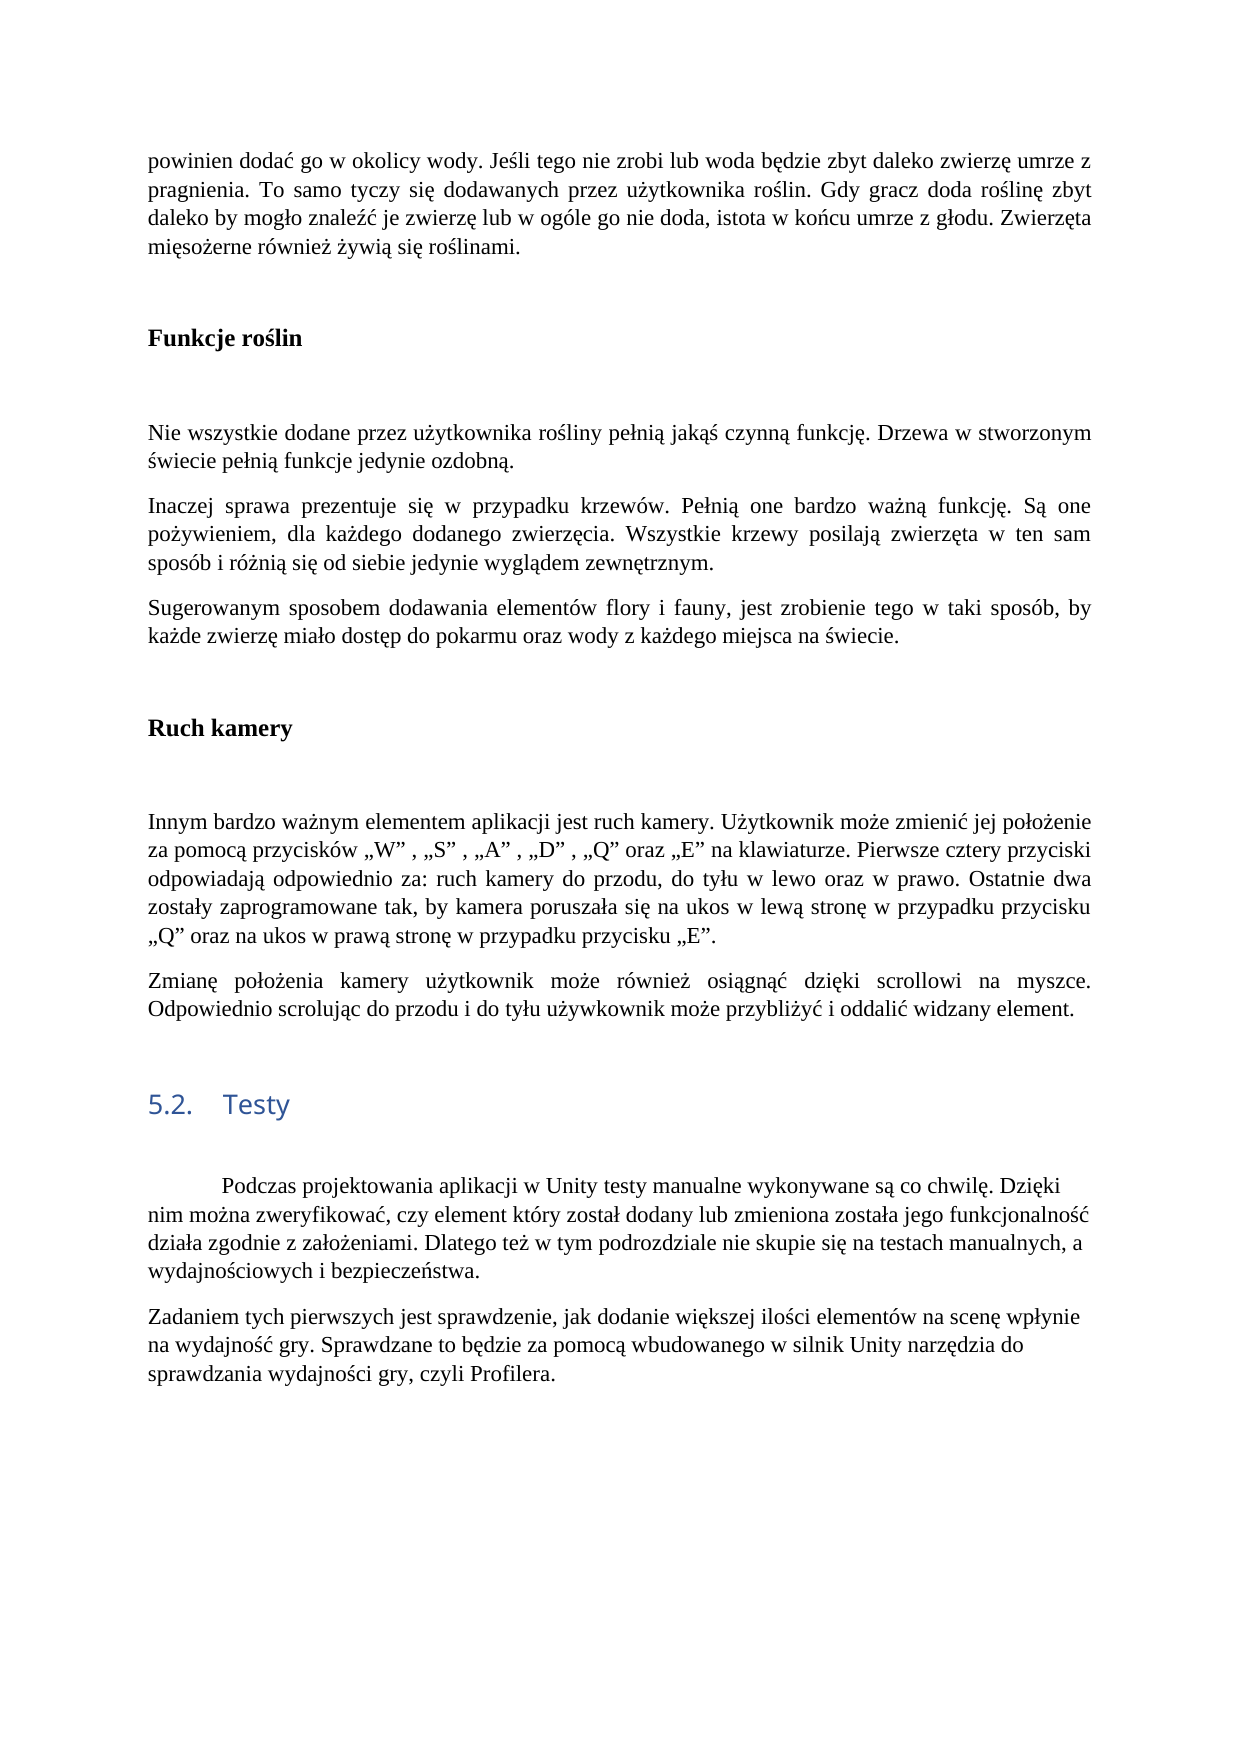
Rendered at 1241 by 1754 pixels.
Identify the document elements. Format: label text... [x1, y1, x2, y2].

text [148, 148, 1093, 259]
text Zadaniem tych pierwszych jest sprawdzenie, jak dodanie większej ilości elementów na scenę wpłynie na wydajność gry. Sprawdzane to będzie za pomocą wbudowanego w silnik Unity narzędzia do sprawdzania wydajności gry, czyli Profilera. [148, 1303, 1093, 1386]
text Nie wszystkie dodane przez użytkownika rośliny pełnią jakąś czynną funkcję. Drzewa w stworzonym świecie pełnią funkcje jedynie ozdobną. [148, 418, 1093, 473]
subtitle Testy [148, 1086, 1093, 1122]
text Zmianę położenia kamery użytkownik może również osiągnąć dzięki scrollowi na myszce. Odpowiednio scrolując do przodu i do tyłu używkownik może przybliżyć i oddalić widzany element. [148, 967, 1093, 1022]
text Sugerowanym sposobem dodawania elementów flory i fauny, jest zrobienie tego w taki sposób, by każde zwierzę miało dostęp do pokarmu oraz wody z każdego miejsca na świecie. [148, 594, 1093, 649]
text Podczas projektowania aplikacji w Unity testy manualne wykonywane są co chwilę. Dzięki nim można zweryfikować, czy element który został dodany lub zmieniona została jego funkcjonalność działa zgodnie z założeniami. Dlatego też w tym podrozdziale nie skupie się na testach manualnych, a wydajnościowych i bezpieczeństwa. [148, 1172, 1093, 1284]
text Innym bardzo ważnym elementem aplikacji jest ruch kamery. Użytkownik może zmienić jej położenie za pomocą przycisków „W” , „S” , „A” , „D” , „Q” oraz „E” na klawiaturze. Pierwsze cztery przyciski odpowiadają odpowiednio za: ruch kamery do przodu, do tyłu w lewo oraz w prawo. Ostatnie dwa zostały zaprogramowane tak, by kamera poruszała się na ukos w lewą stronę w przypadku przycisku „Q” oraz na ukos w prawą stronę w przypadku przycisku „E”. [148, 808, 1093, 948]
text Ruch kamery [148, 713, 1093, 741]
text Funkcje roślin [148, 323, 1093, 352]
text Inaczej sprawa prezentuje się w przypadku krzewów. Pełnią one bardzo ważną funkcję. Są one pożywieniem, dla każdego dodanego zwierzęcia. Wszystkie krzewy posilają zwierzęta w ten sam sposób i różnią się od siebie jedynie wyglądem zewnętrznym. [148, 492, 1093, 575]
